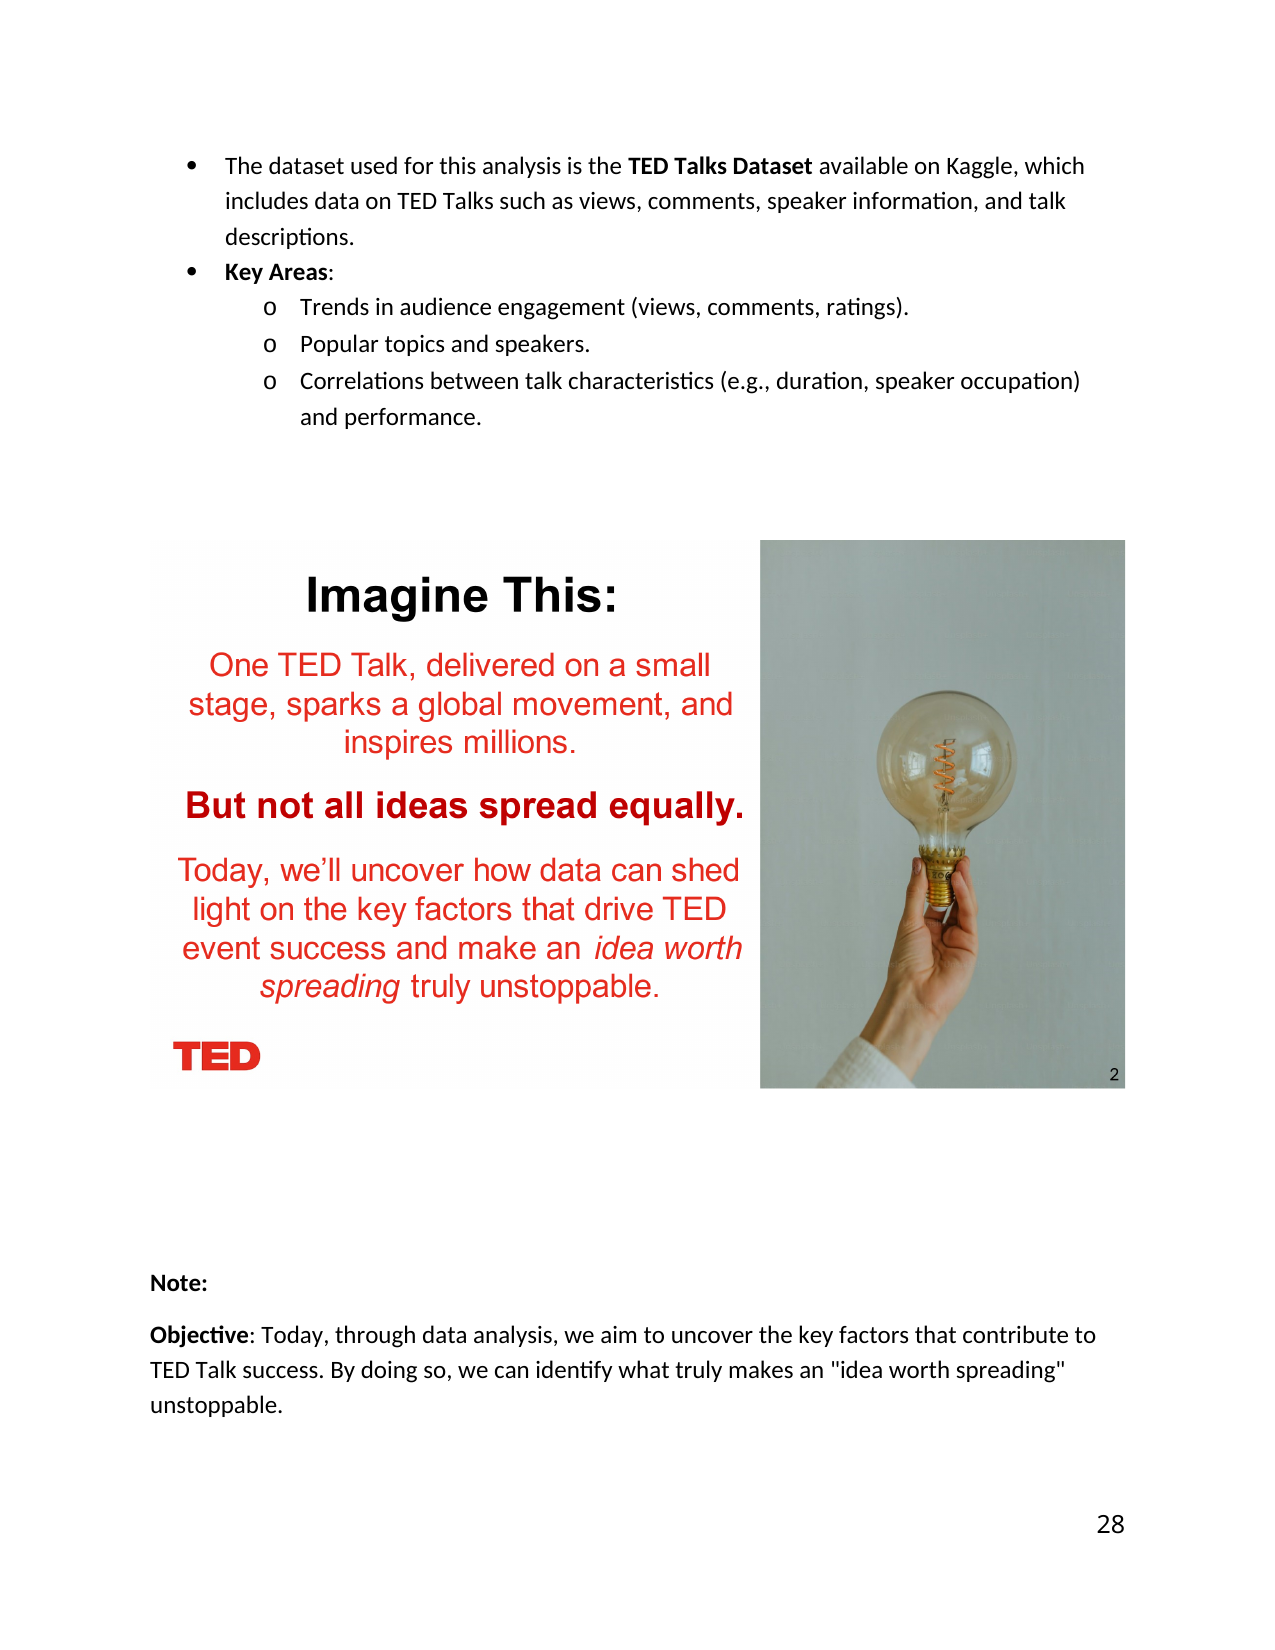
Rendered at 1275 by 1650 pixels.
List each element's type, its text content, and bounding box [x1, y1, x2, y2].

picture [150, 540, 1125, 1089]
list Correlations between talk characteristics (e.g., duration, speaker occupation) and performance. [262, 365, 1125, 432]
text Note: [150, 1267, 1125, 1298]
list Popular topics and speakers. [262, 328, 1125, 360]
list The dataset used for this analysis is the TED Talks Dataset available on Kaggle, which includes data on TED Talks such as views, comments, speaker information, and talk descriptions. [187, 150, 1125, 251]
list Key Areas: [187, 256, 1125, 286]
text Objective: Today, through data analysis, we aim to uncover the key factors that contribute to TED Talk success. By doing so, we can identify what truly makes an "idea worth spreading" unstoppable. [150, 1319, 1125, 1420]
list Trends in audience engagement (views, comments, ratings). [262, 291, 1125, 323]
